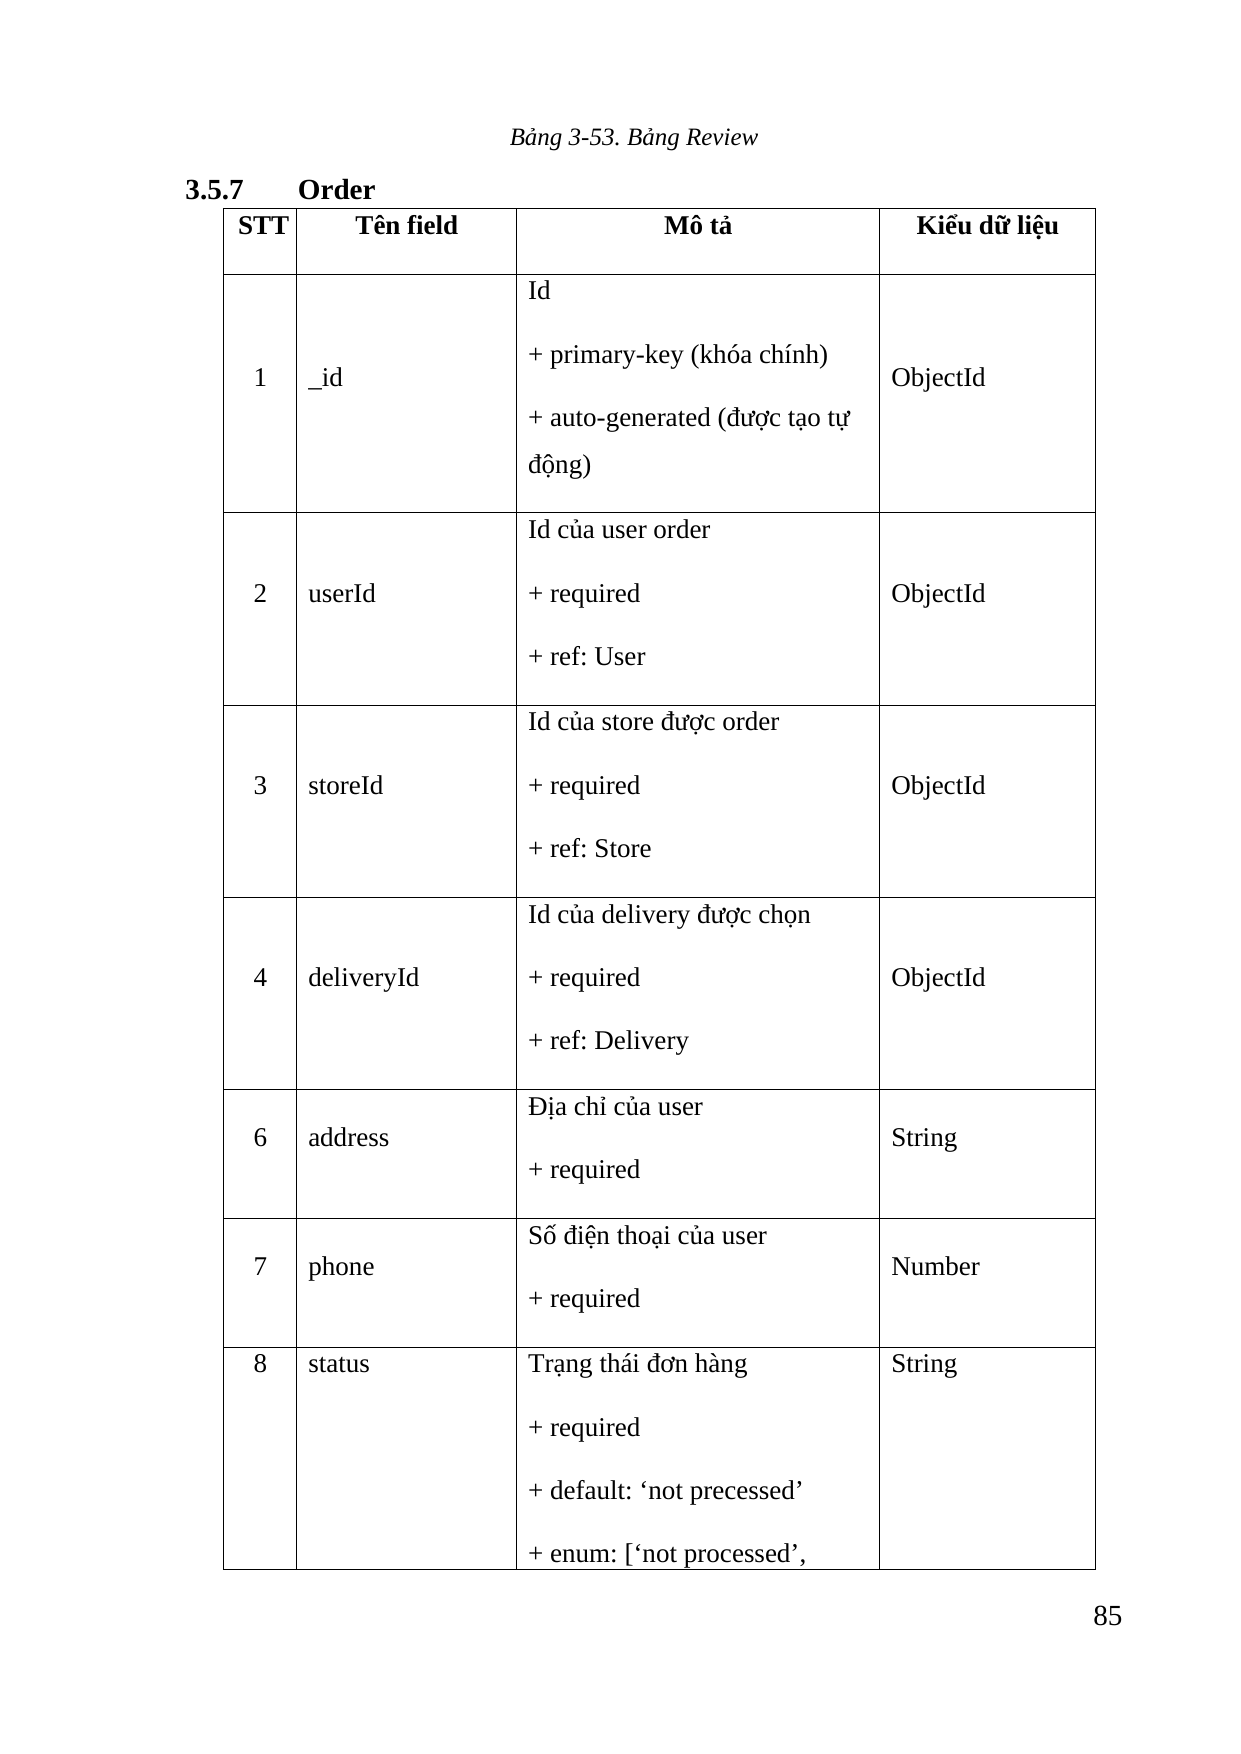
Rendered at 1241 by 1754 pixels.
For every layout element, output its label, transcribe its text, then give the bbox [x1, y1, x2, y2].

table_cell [517, 1348, 879, 1569]
table_cell 8 [224, 1348, 296, 1569]
table_cell status [297, 1348, 516, 1569]
table_cell _id [297, 275, 516, 512]
table_cell ObjectId [880, 275, 1095, 512]
table_cell address [297, 1090, 516, 1218]
table_cell Id + primary-key (khóa chính) + auto-generated (được tạo tự động) [517, 275, 879, 512]
table_cell Id của user order + required + ref: User [517, 513, 879, 704]
table_cell Id của store được order + required + ref: Store [517, 706, 879, 897]
table_cell 3 [224, 706, 296, 897]
table_cell String [880, 1090, 1095, 1218]
text Bảng 3-53. Bảng Review [148, 122, 1122, 151]
table_cell storeId [297, 706, 516, 897]
table_cell 1 [224, 275, 296, 512]
table_header Kiểu dữ liệu [880, 209, 1095, 273]
table_cell deliveryId [297, 898, 516, 1089]
table_cell userId [297, 513, 516, 704]
table_cell ObjectId [880, 898, 1095, 1089]
table_cell Địa chỉ của user + required [517, 1090, 879, 1218]
subtitle Order [185, 172, 1122, 205]
table_cell ObjectId [880, 706, 1095, 897]
table_cell ObjectId [880, 513, 1095, 704]
table_header Mô tả [517, 209, 879, 273]
table_cell 4 [224, 898, 296, 1089]
table_cell 7 [224, 1219, 296, 1347]
table_cell 2 [224, 513, 296, 704]
table_cell Số điện thoại của user + required [517, 1219, 879, 1347]
table_header STT [224, 209, 296, 273]
table_header Tên field [297, 209, 516, 273]
table_cell String [880, 1348, 1095, 1569]
table_cell phone [297, 1219, 516, 1347]
table_cell Number [880, 1219, 1095, 1347]
table_cell 6 [224, 1090, 296, 1218]
table_cell Id của delivery được chọn + required + ref: Delivery [517, 898, 879, 1089]
